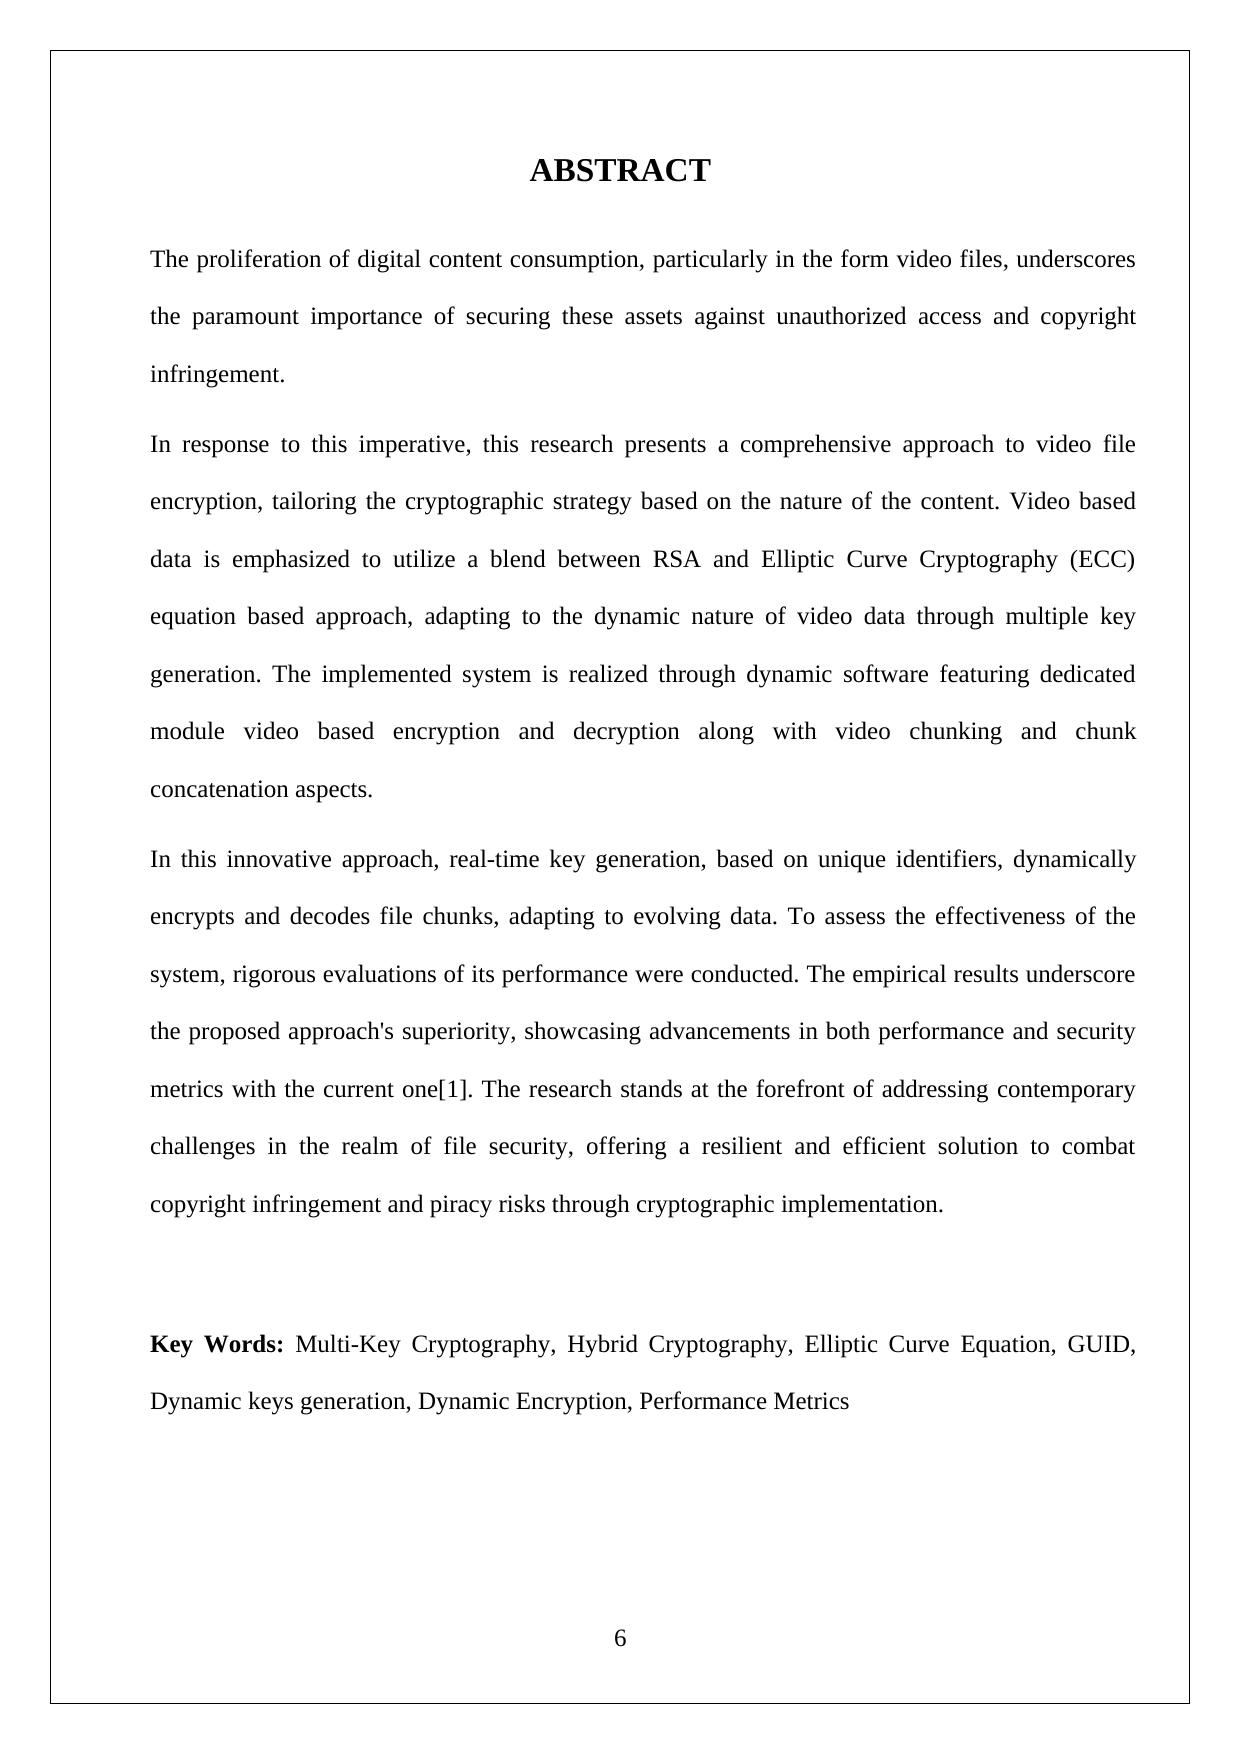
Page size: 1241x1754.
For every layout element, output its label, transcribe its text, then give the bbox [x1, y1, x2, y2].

subtitle ABSTRACT [150, 150, 1090, 188]
text Key Words: Multi-Key Cryptography, Hybrid Cryptography, Elliptic Curve Equation, GUID, Dynamic keys generation, Dynamic Encryption, Performance Metrics [150, 1329, 1137, 1415]
text In response to this imperative, this research presents a comprehensive approach to video file encryption, tailoring the cryptographic strategy based on the nature of the content. Video based data is emphasized to utilize a blend between RSA and Elliptic Curve Cryptography (ECC) equation based approach, adapting to the dynamic nature of video data through multiple key generation. The implemented system is realized through dynamic software featuring dedicated module video based encryption and decryption along with video chunking and chunk concatenation aspects. [150, 429, 1137, 802]
text The proliferation of digital content consumption, particularly in the form video files, underscores the paramount importance of securing these assets against unauthorized access and copyright infringement. [150, 244, 1137, 387]
text In this innovative approach, real-time key generation, based on unique identifiers, dynamically encrypts and decodes file chunks, adapting to evolving data. To assess the effectiveness of the system, rigorous evaluations of its performance were conducted. The empirical results underscore the proposed approach's superiority, showcasing advancements in both performance and security metrics with the current one[1]. The research stands at the forefront of addressing contemporary challenges in the realm of file security, offering a resilient and efficient solution to combat copyright infringement and piracy risks through cryptographic implementation. [150, 844, 1137, 1217]
